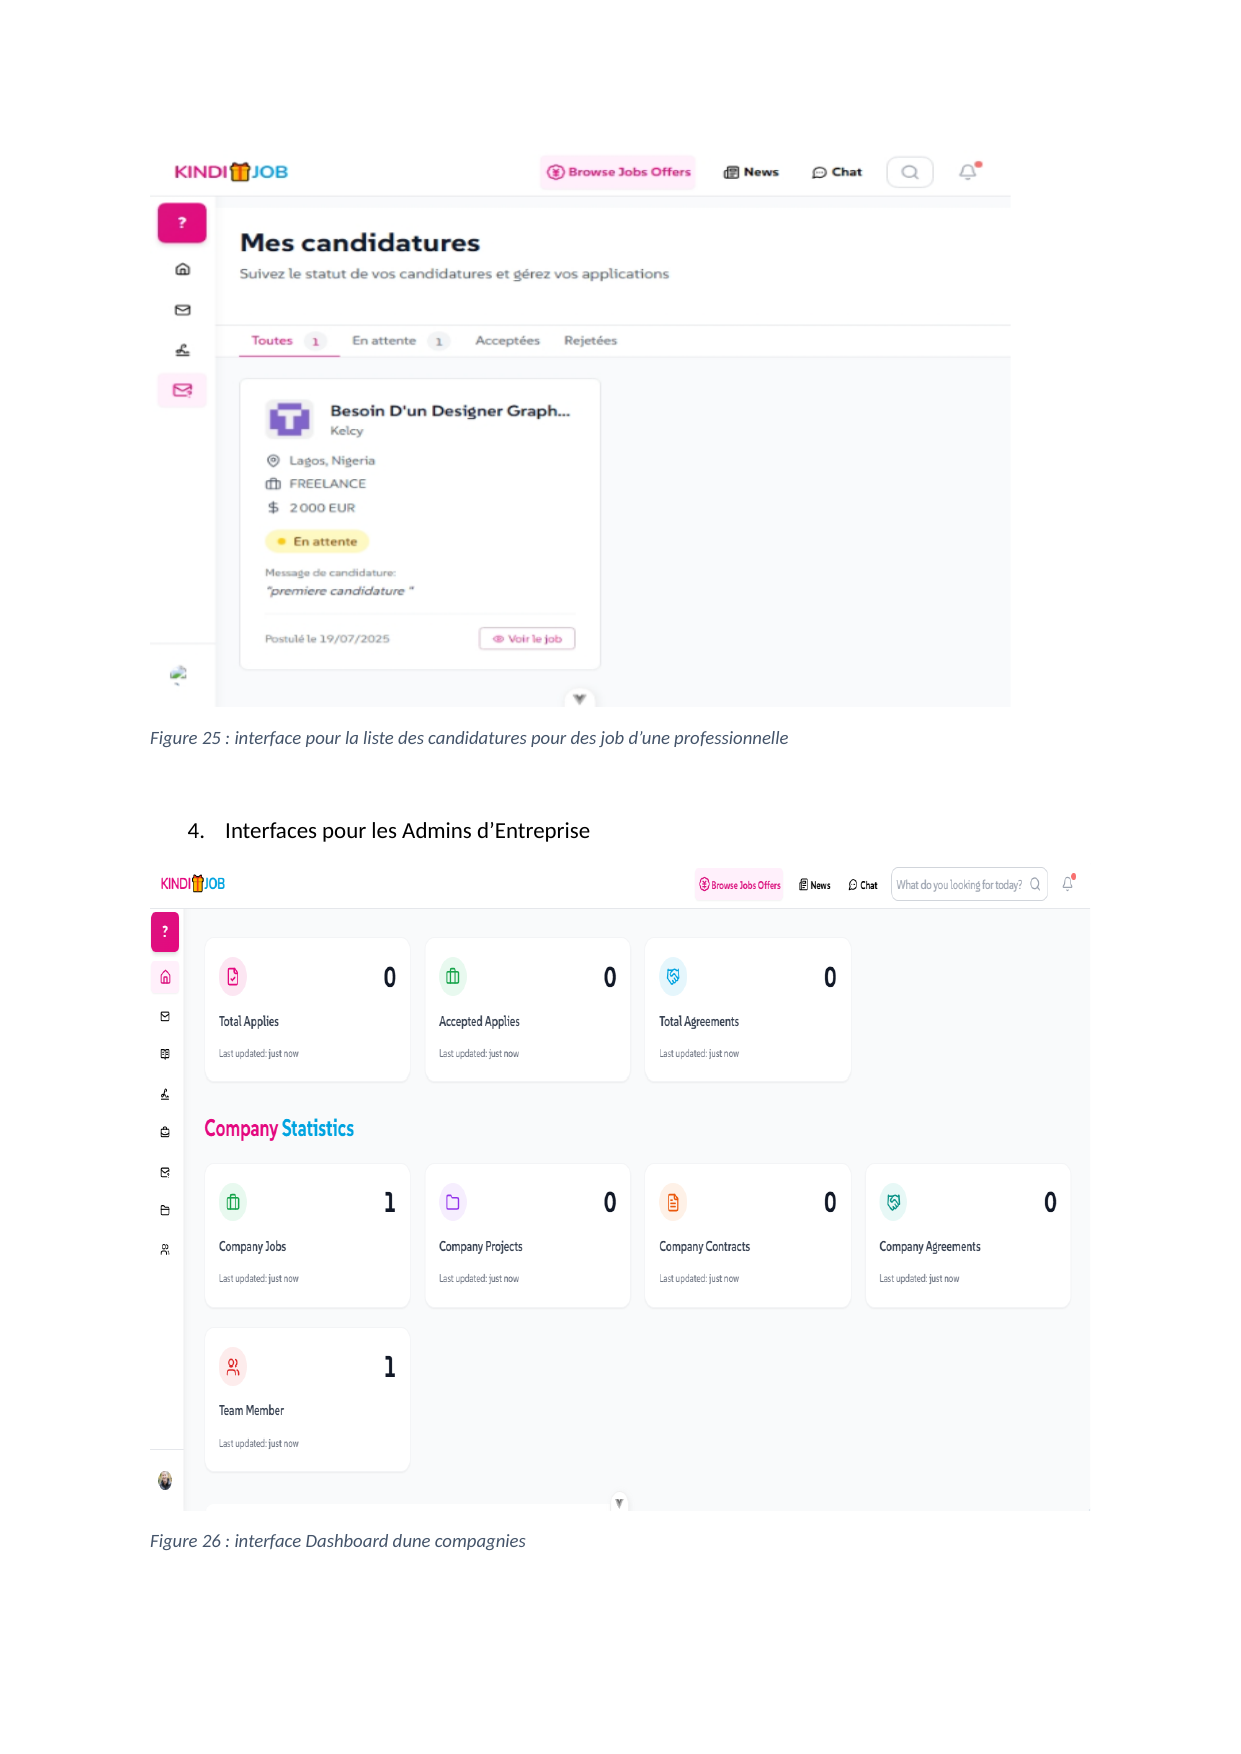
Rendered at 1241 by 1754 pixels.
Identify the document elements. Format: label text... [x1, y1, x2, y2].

picture [150, 863, 1091, 1511]
subtitle Interfaces pour les Admins d’Entreprise [187, 816, 1090, 844]
text Figure 25 : interface pour la liste des candidatures pour des job d’une professionnelle [150, 726, 1090, 749]
text Figure 26 : interface Dashboard dune compagnies [150, 1529, 1090, 1552]
picture [150, 150, 1011, 707]
